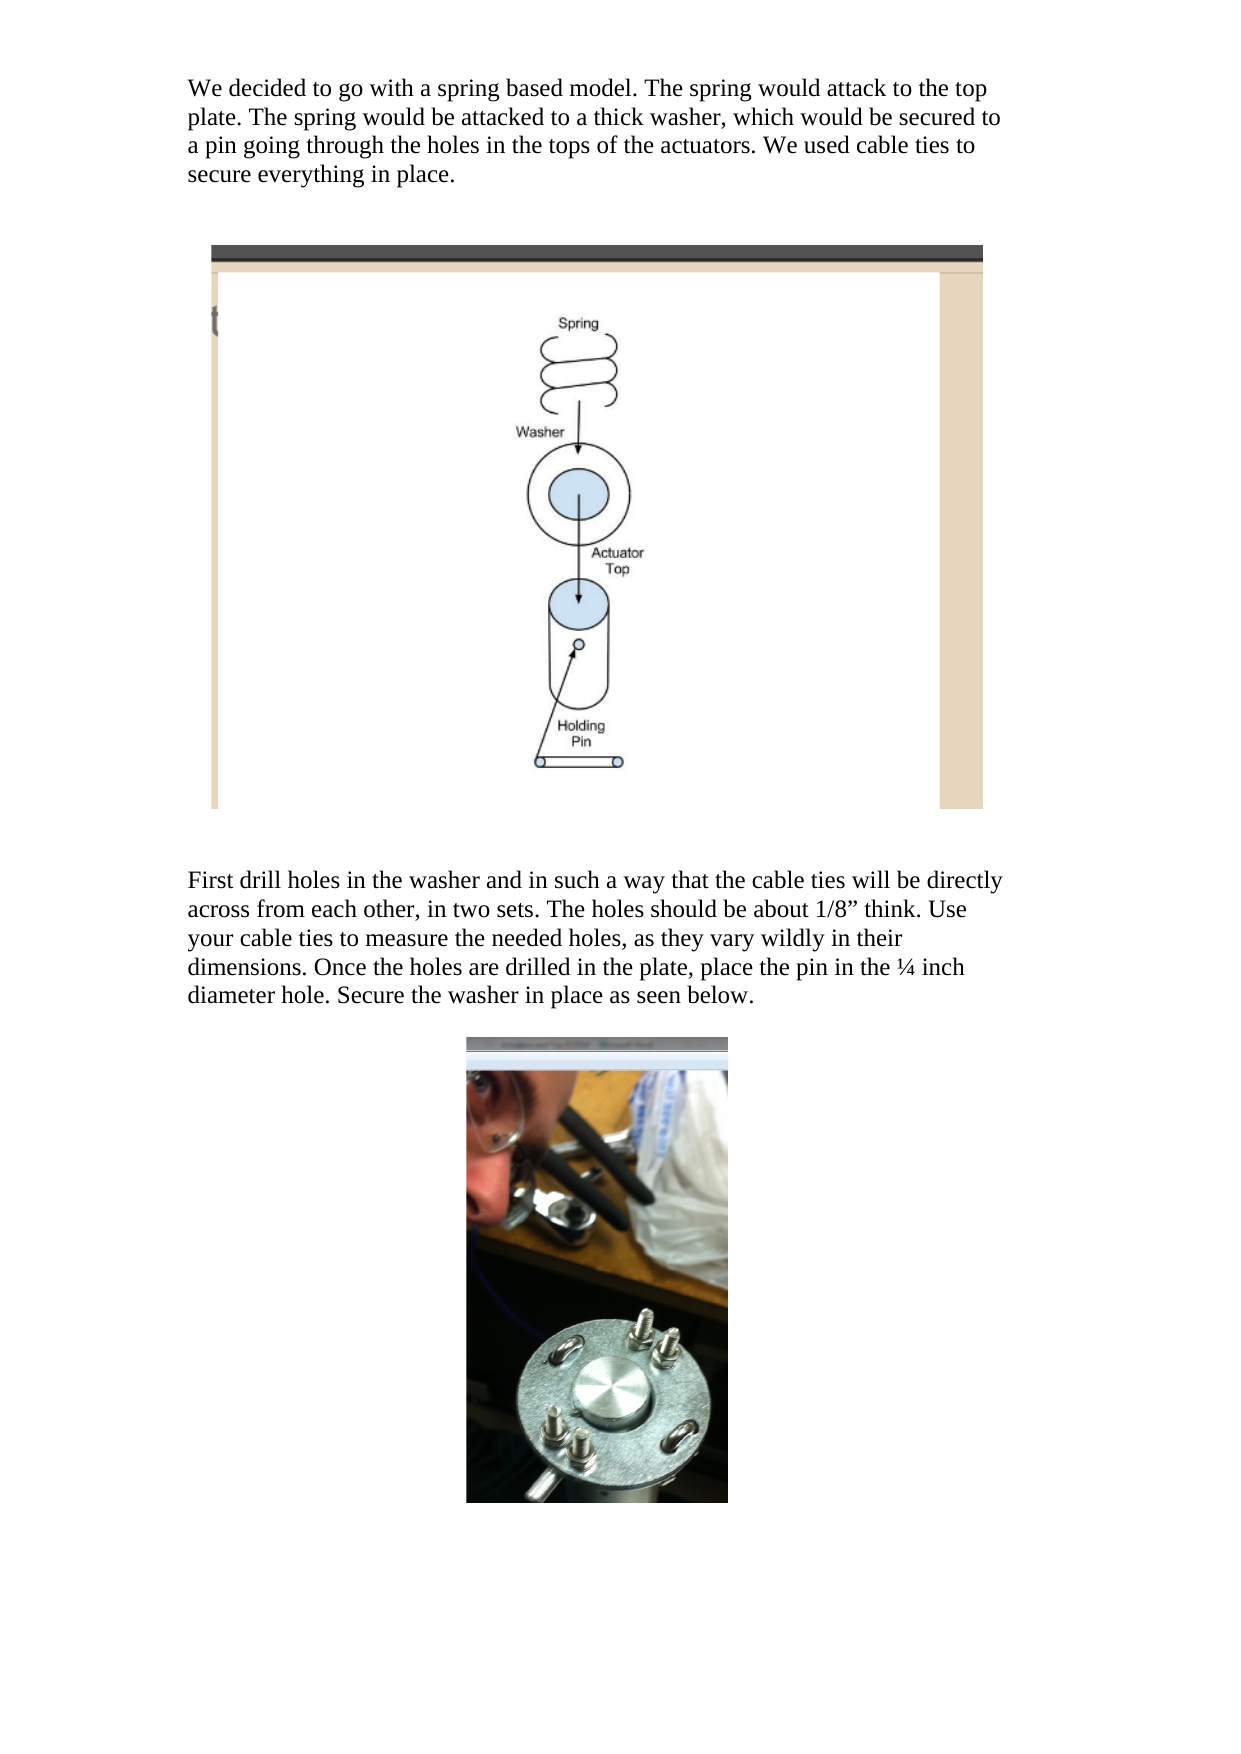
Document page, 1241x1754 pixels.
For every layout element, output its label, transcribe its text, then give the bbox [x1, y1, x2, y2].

text First drill holes in the washer and in such a way that the cable ties will be directly across from each other, in two sets. The holes should be about 1/8” think. Use your cable ties to measure the needed holes, as they vary wildly in their dimensions. Once the holes are drilled in the plate, place the pin in the ¼ inch diameter hole. Secure the washer in place as seen below. [187, 866, 1007, 1009]
text We decided to go with a spring based model. The spring would attack to the top plate. The spring would be attacked to a thick washer, which would be secured to a pin going through the holes in the tops of the actuators. We used cable ties to secure everything in place. [187, 73, 1007, 188]
picture [466, 1037, 728, 1503]
picture [211, 245, 983, 809]
